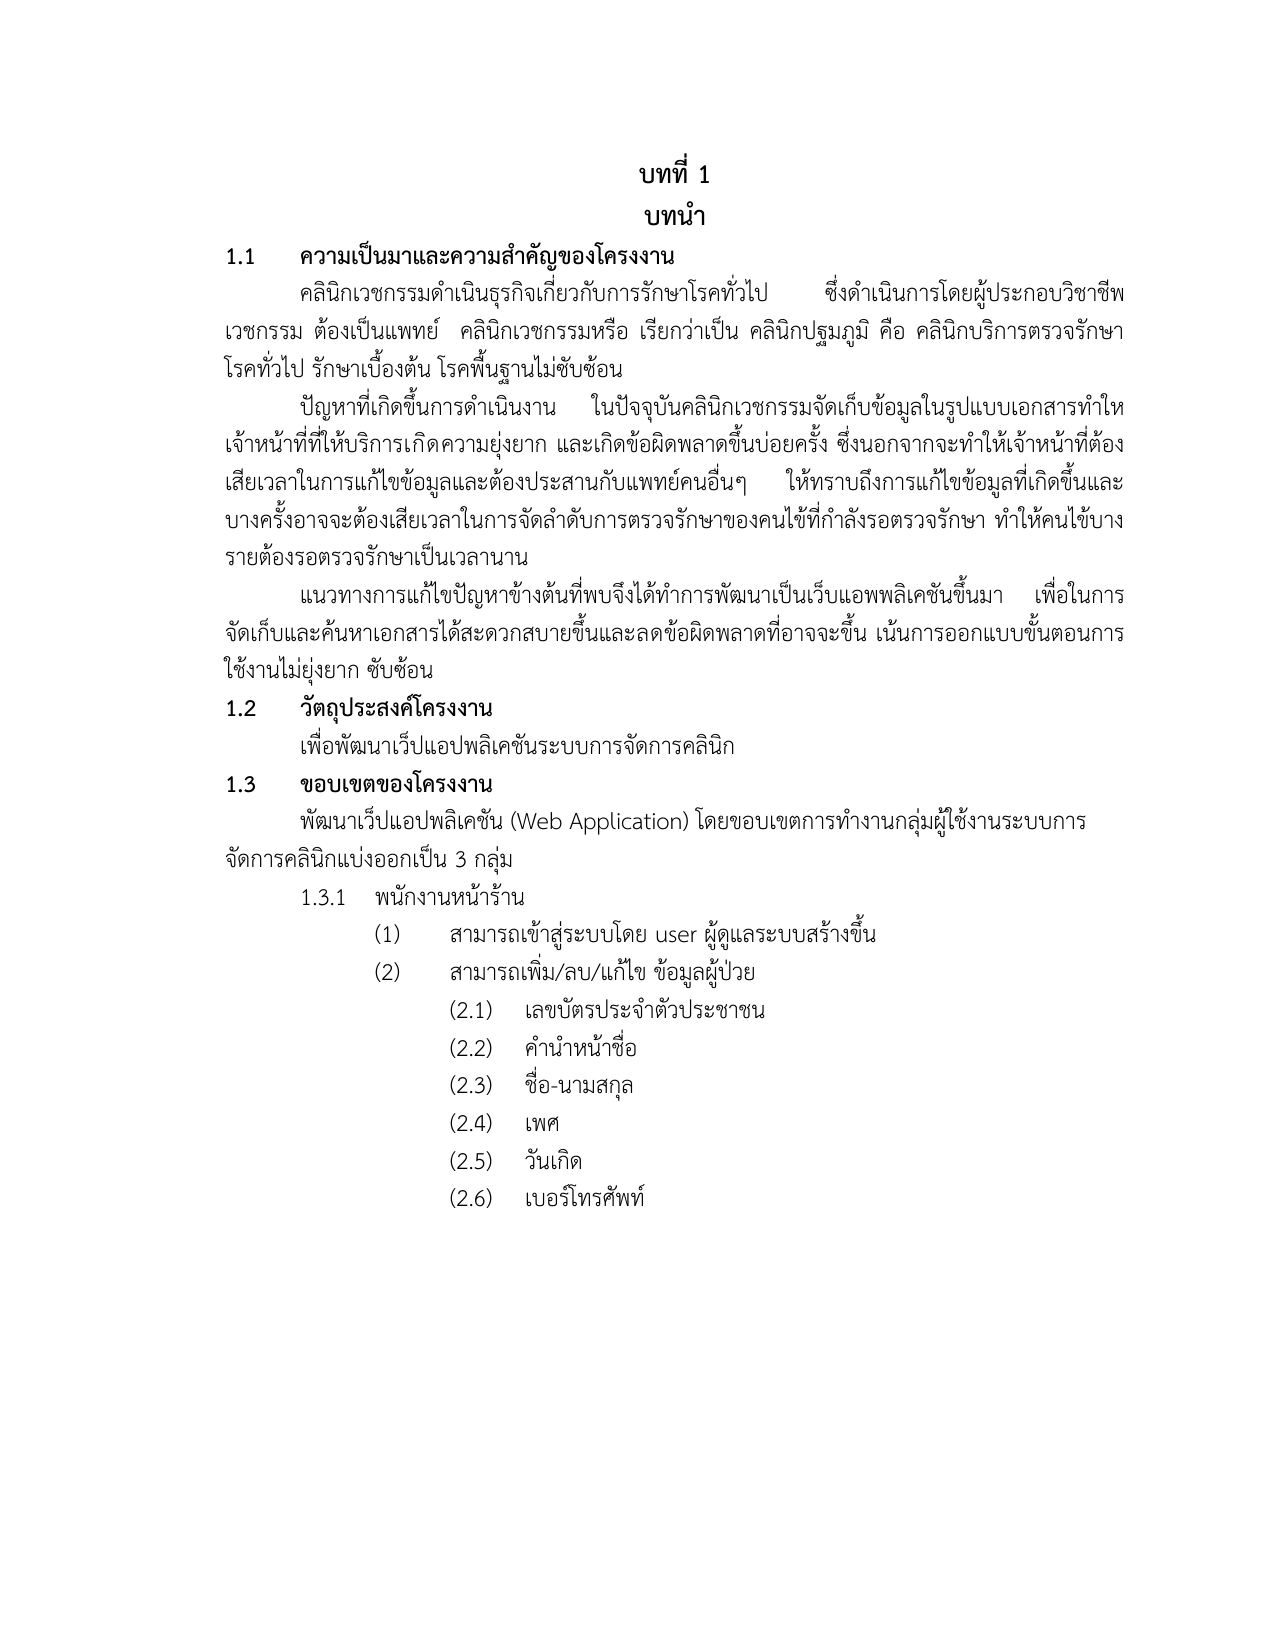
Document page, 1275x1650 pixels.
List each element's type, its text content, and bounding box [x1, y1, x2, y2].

text บทนำ [225, 192, 1125, 235]
text 1.3 ขอบเขตของโครงงาน พัฒนาเว็ปแอปพลิเคชัน (Web Application) โดยขอบเขตการทำงานกลุ่มผู้ใช้งานระบบการจัดการคลินิกแบ่งออกเป็น 3 กลุ่ม 1.3.1 พนักงานหน้าร้าน [225, 763, 1125, 913]
text บทที่ 1 [225, 150, 1125, 192]
list ความเป็นมาและความสำคัญของโครงงาน [225, 235, 1125, 272]
text (2.3) ชื่อ-นามสกุล [225, 1064, 1125, 1102]
text (2.1) เลขบัตรประจำตัวประชาชน [225, 989, 1125, 1027]
text (2.6) เบอร์โทรศัพท์ [225, 1177, 1125, 1215]
text (1) สามารถเข้าสู่ระบบโดย user ผู้ดูแลระบบสร้างขึ้น [225, 913, 1125, 951]
list คลินิกเวชกรรมดำเนินธุรกิจเกี่ยวกับการรักษาโรคทั่วไป ซึ่งดำเนินการโดยผู้ประกอบวิชาชีพเวชกรรม ต้องเป็นแพทย์ คลินิกเวชกรรมหรือ เรียกว่าเป็น คลินิกปฐมภูมิ คือ คลินิกบริการตรวจรักษาโรคทั่วไป รักษาเบื้องต้น โรคพื้นฐานไม่ซับซ้อน [225, 272, 1125, 386]
text (2.5) วันเกิด [225, 1140, 1125, 1177]
text (2.4) เพศ [225, 1102, 1125, 1140]
list แนวทางการแก้ไขปัญหาข้างต้นที่พบจึงได้ทำการพัฒนาเป็นเว็บแอพพลิเคชันขึ้นมา เพื่อในการจัดเก็บและค้นหาเอกสารได้สะดวกสบายขึ้นและลดข้อผิดพลาดที่อาจจะขึ้น เน้นการออกแบบขั้นตอนการใช้งานไม่ยุ่งยาก ซับซ้อน [225, 574, 1125, 687]
list 1.2 วัตถุประสงค์โครงงาน เพื่อพัฒนาเว็ปแอปพลิเคชันระบบการจัดการคลินิก [225, 687, 1125, 763]
list ปัญหาที่เกิดขึ้นการดำเนินงาน ในปัจจุบันคลินิกเวชกรรมจัดเก็บข้อมูลในรูปแบบเอกสารทำให้เจ้าหน้าที่ที่ให้บริการเกิดความยุ่งยาก และเกิดข้อผิดพลาดขึ้นบ่อยครั้ง ซึ่งนอกจากจะทำให้เจ้าหน้าที่ต้องเสียเวลาในการแก้ไขข้อมูลและต้องประสานกับแพทย์คนอื่นๆ ให้ทราบถึงการแก้ไขข้อมูลที่เกิดขึ้นและบางครั้งอาจจะต้องเสียเวลาในการจัดลำดับการตรวจรักษาของคนไข้ที่กำลังรอตรวจรักษา ทำให้คนไข้บางรายต้องรอตรวจรักษาเป็นเวลานาน [225, 386, 1125, 574]
text (2) สามารถเพิ่ม/ลบ/แก้ไข ข้อมูลผู้ป่วย [225, 951, 1125, 989]
text (2.2) คำนำหน้าชื่อ [225, 1027, 1125, 1064]
